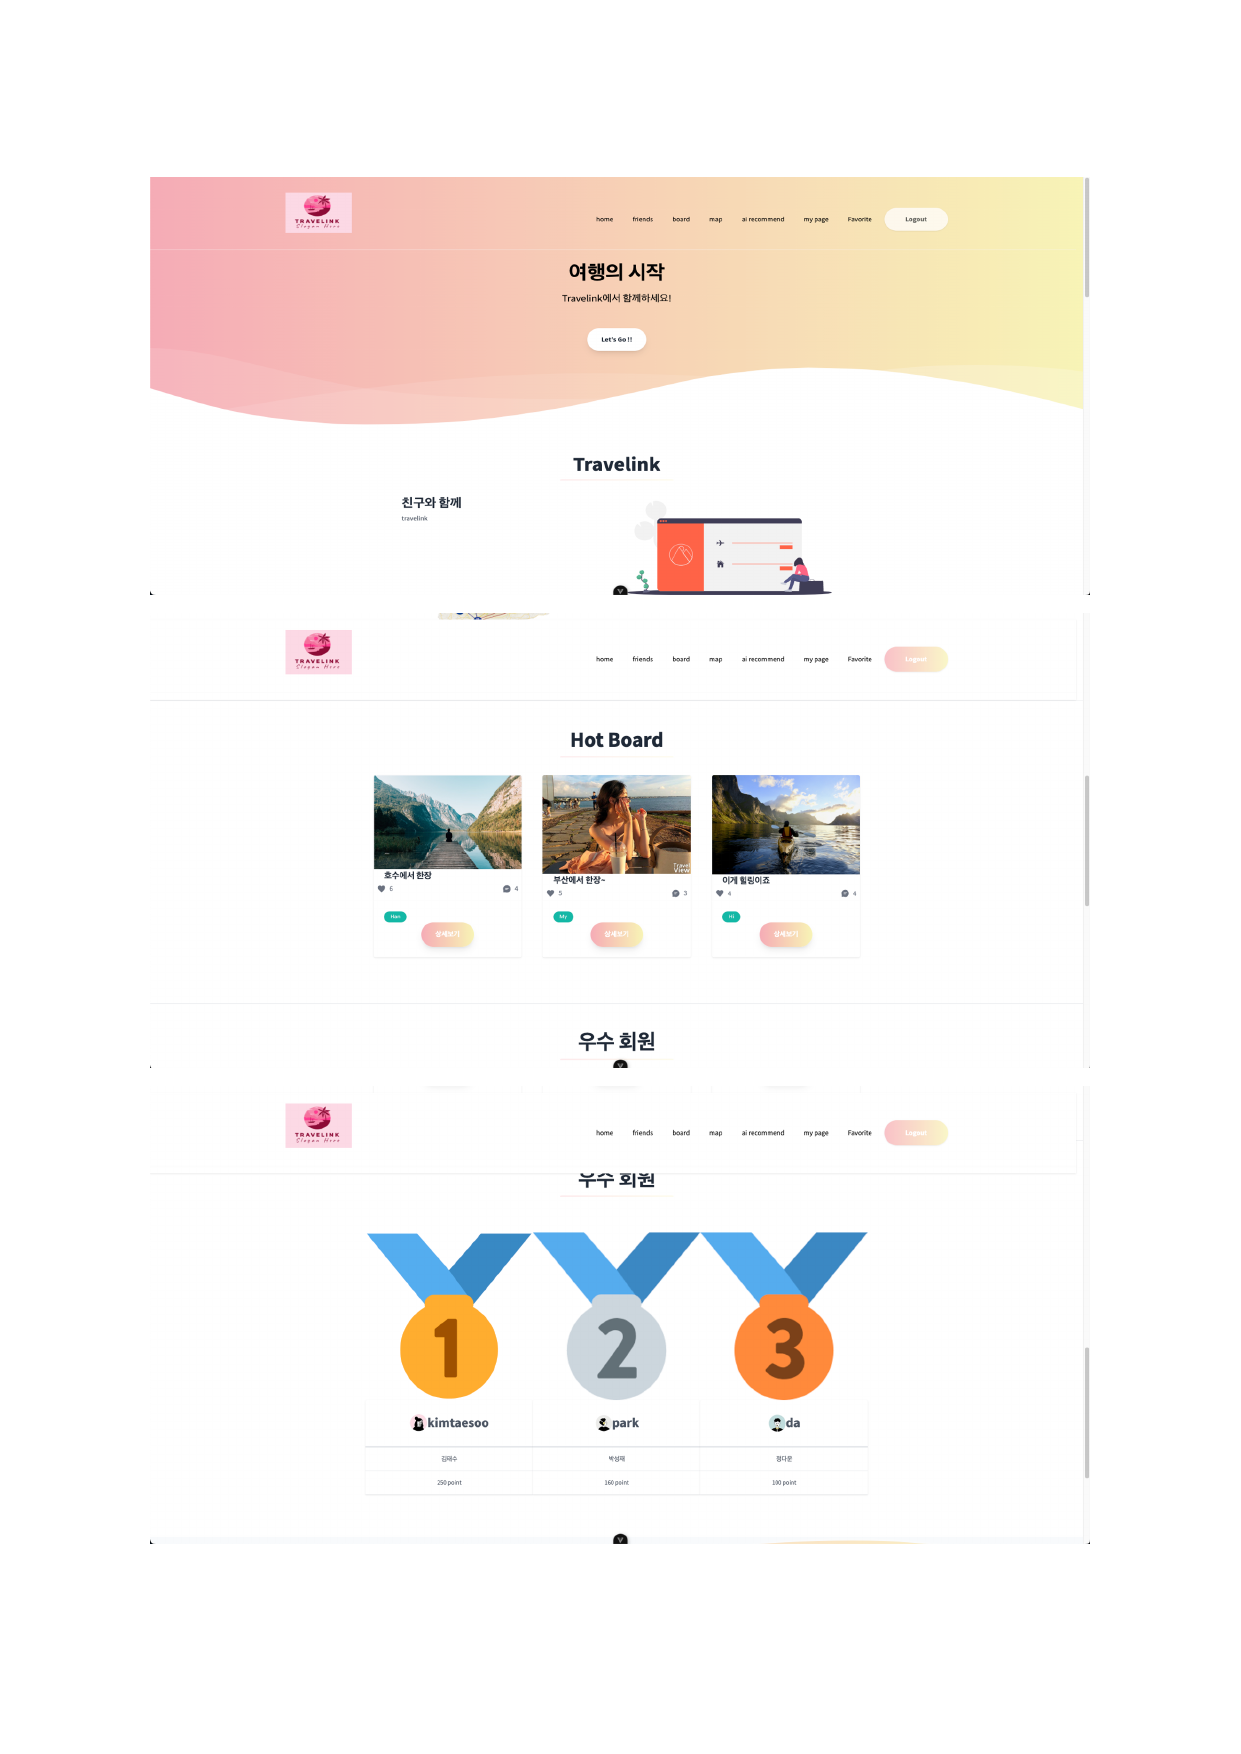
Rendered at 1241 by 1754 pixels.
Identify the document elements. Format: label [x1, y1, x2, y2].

picture [150, 613, 1090, 1068]
picture [150, 177, 1090, 595]
picture [150, 1086, 1090, 1544]
